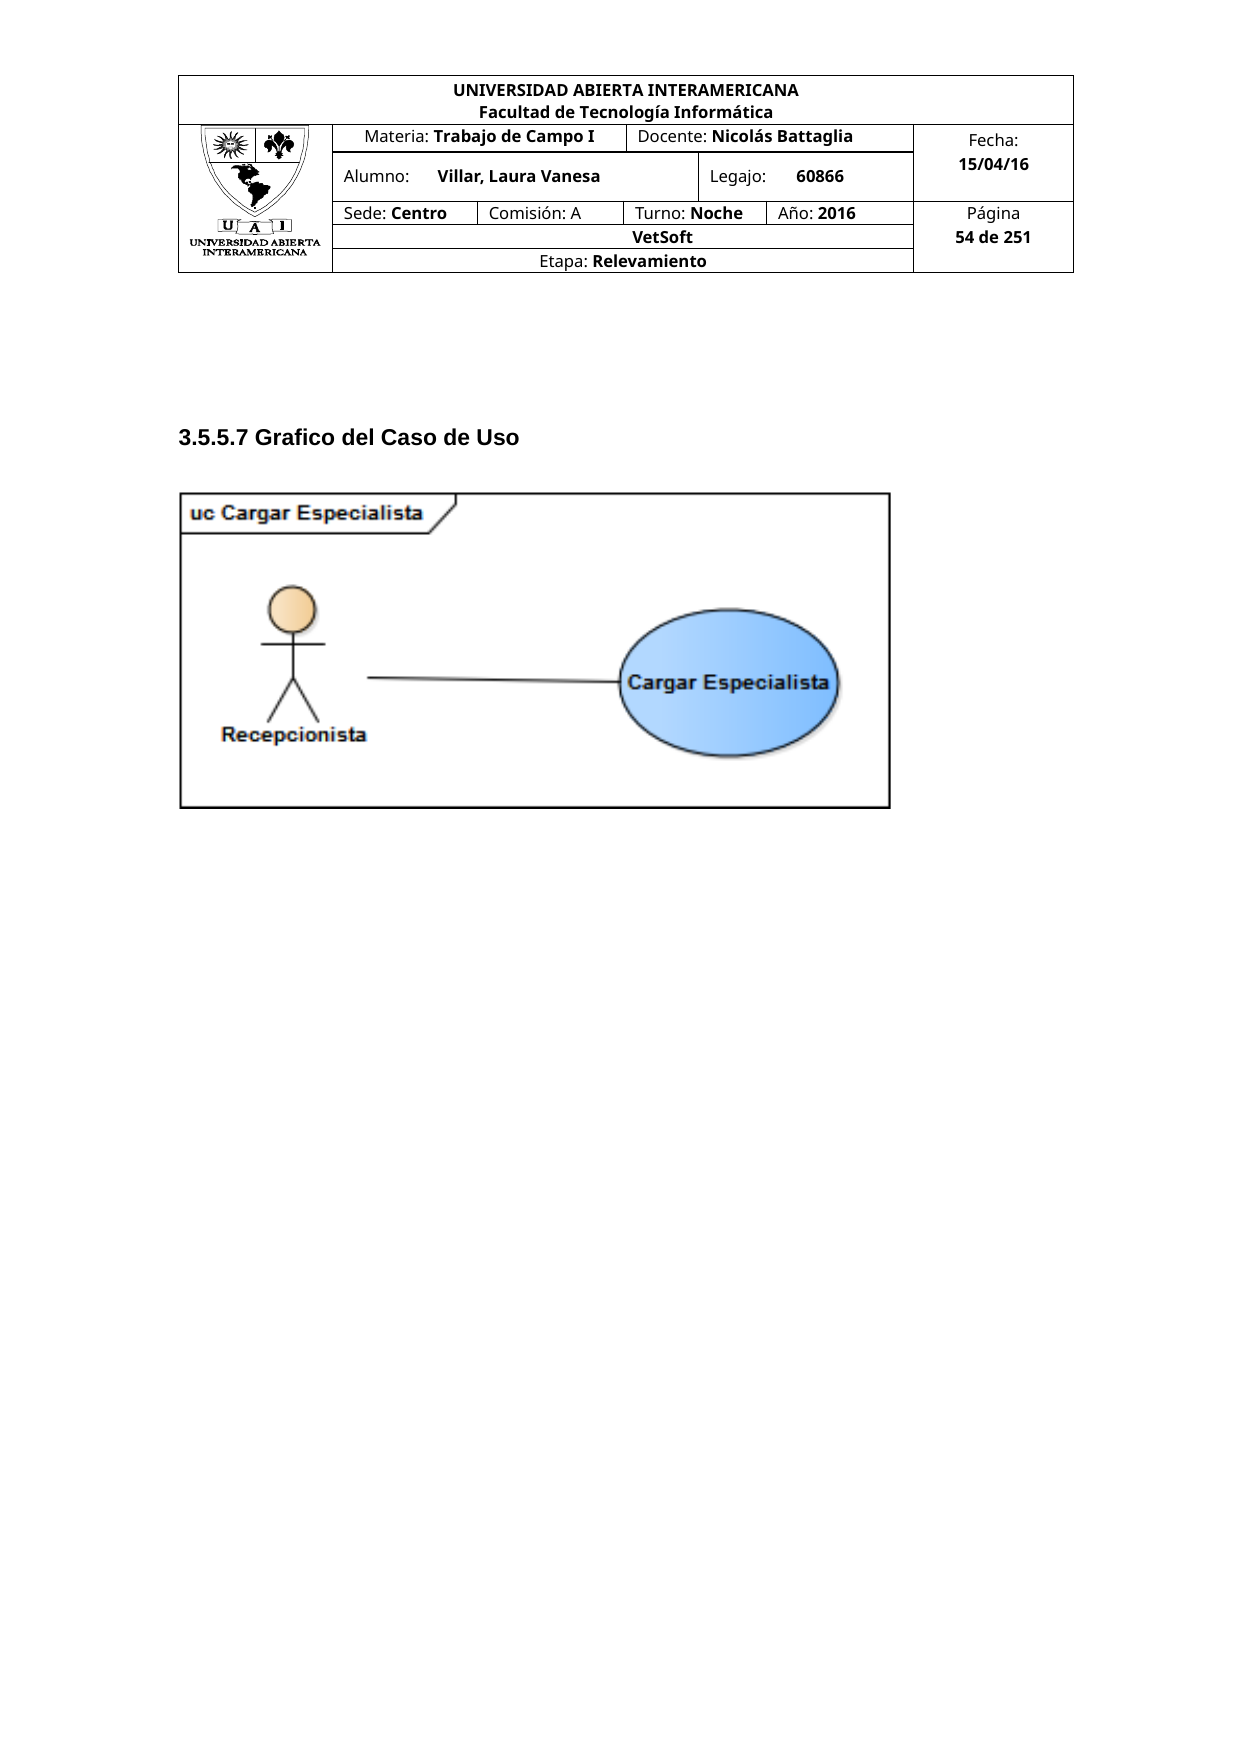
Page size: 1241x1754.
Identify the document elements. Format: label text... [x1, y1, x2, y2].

subtitle 3.5.5.7 Grafico del Caso de Uso [178, 424, 1062, 450]
picture [178, 491, 891, 809]
